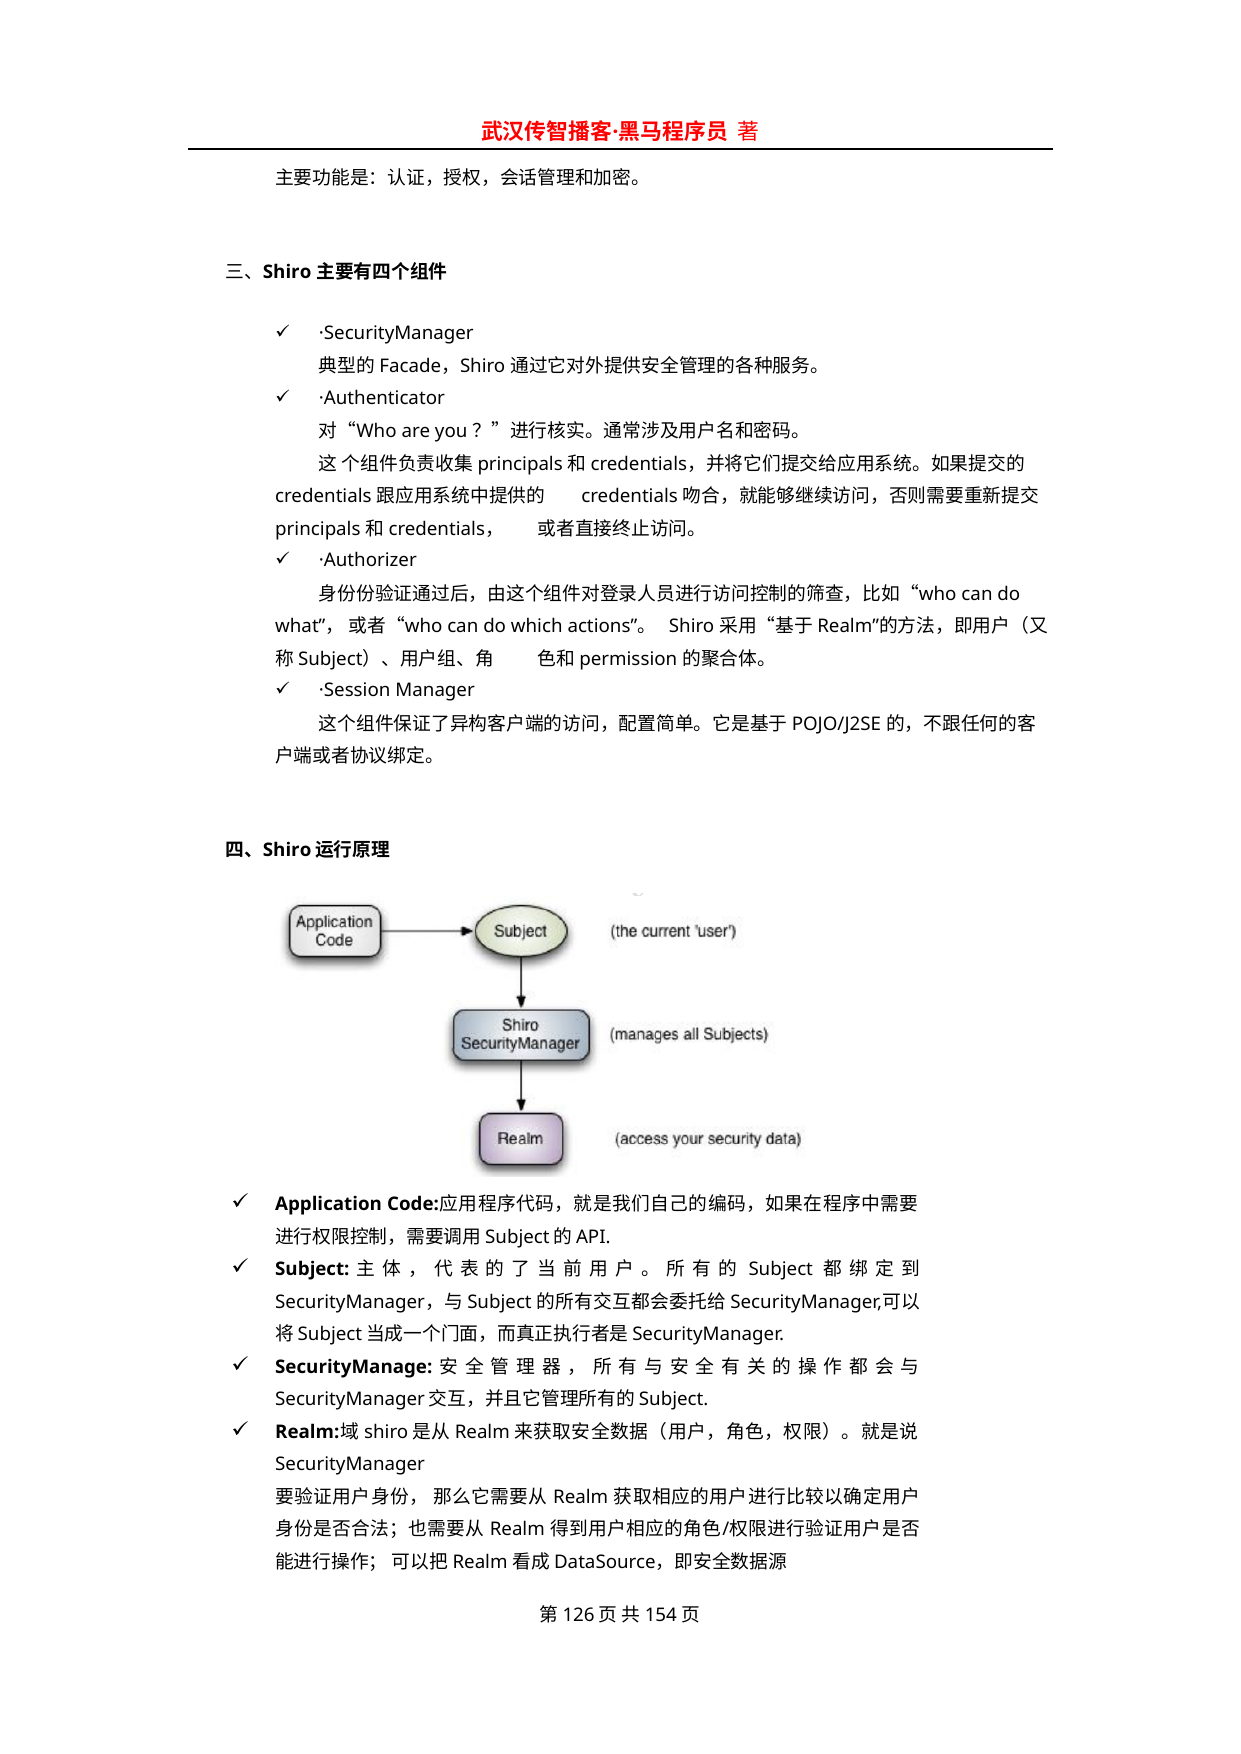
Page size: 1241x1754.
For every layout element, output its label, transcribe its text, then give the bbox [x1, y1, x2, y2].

list ·SecurityManager [275, 316, 1053, 348]
text 对“Who are you ？”进行核实。通常涉及用户名和密码。 [275, 413, 1053, 446]
list Subject:主体，代表的了当前用户。所有的Subject都绑定到SecurityManager，与Subject的所有交互都会委托给SecurityManager,可以将Subject当成一个门面，而真正执行者是SecurityManager. [231, 1251, 920, 1349]
list SecurityManage:安全管理器，所有与安全有关的操作都会与SecurityManager交互，并且它管理所有的Subject. [231, 1349, 920, 1414]
subtitle Shiro 主要有四个组件 [187, 254, 1053, 286]
text 主要功能是：认证，授权，会话管理和加密。 [231, 160, 1053, 192]
picture [275, 893, 829, 1177]
text 这 个组件负责收集 principals 和 credentials，并将它们提交给应用系统。如果提交的 credentials 跟应用系统中提供的 credentials 吻合，就能够继续访问，否则需要重新提交 principals 和 credentials， 或者直接终止访问。 [275, 446, 1053, 543]
subtitle Shiro运行原理 [187, 832, 1053, 865]
text 这个组件保证了异构客户端的访问，配置简单。它是基于 POJO/J2SE 的，不跟任何的客户端或者协议绑定。 [275, 706, 1053, 771]
list ·Authenticator [275, 381, 1053, 413]
list ·Authorizer [275, 543, 1053, 576]
text 要验证用户身份， 那么它需要从 Realm 获取相应的用户进行比较以确定用户身份是否合法；也需要从 Realm 得到用户相应的角色/权限进行验证用户是否能进行操作； 可以把 Realm 看成 DataSource，即安全数据源 [275, 1479, 920, 1576]
list ·Session Manager [275, 673, 1053, 706]
list Application Code:应用程序代码，就是我们自己的编码，如果在程序中需要进行权限控制，需要调用Subject的API. [231, 1186, 920, 1251]
list Realm:域 shiro是从Realm来获取安全数据（用户，角色，权限）。就是说 SecurityManager [231, 1414, 920, 1479]
text 身份份验证通过后，由这个组件对登录人员进行访问控制的筛查，比如“who can do what”， 或者“who can do which actions”。 Shiro 采用“基于 Realm”的方法，即用户（又称 Subject）、用户组、角 色和 permission 的聚合体。 [275, 576, 1053, 673]
text 典型的 Facade，Shiro 通过它对外提供安全管理的各种服务。 [275, 348, 1053, 381]
